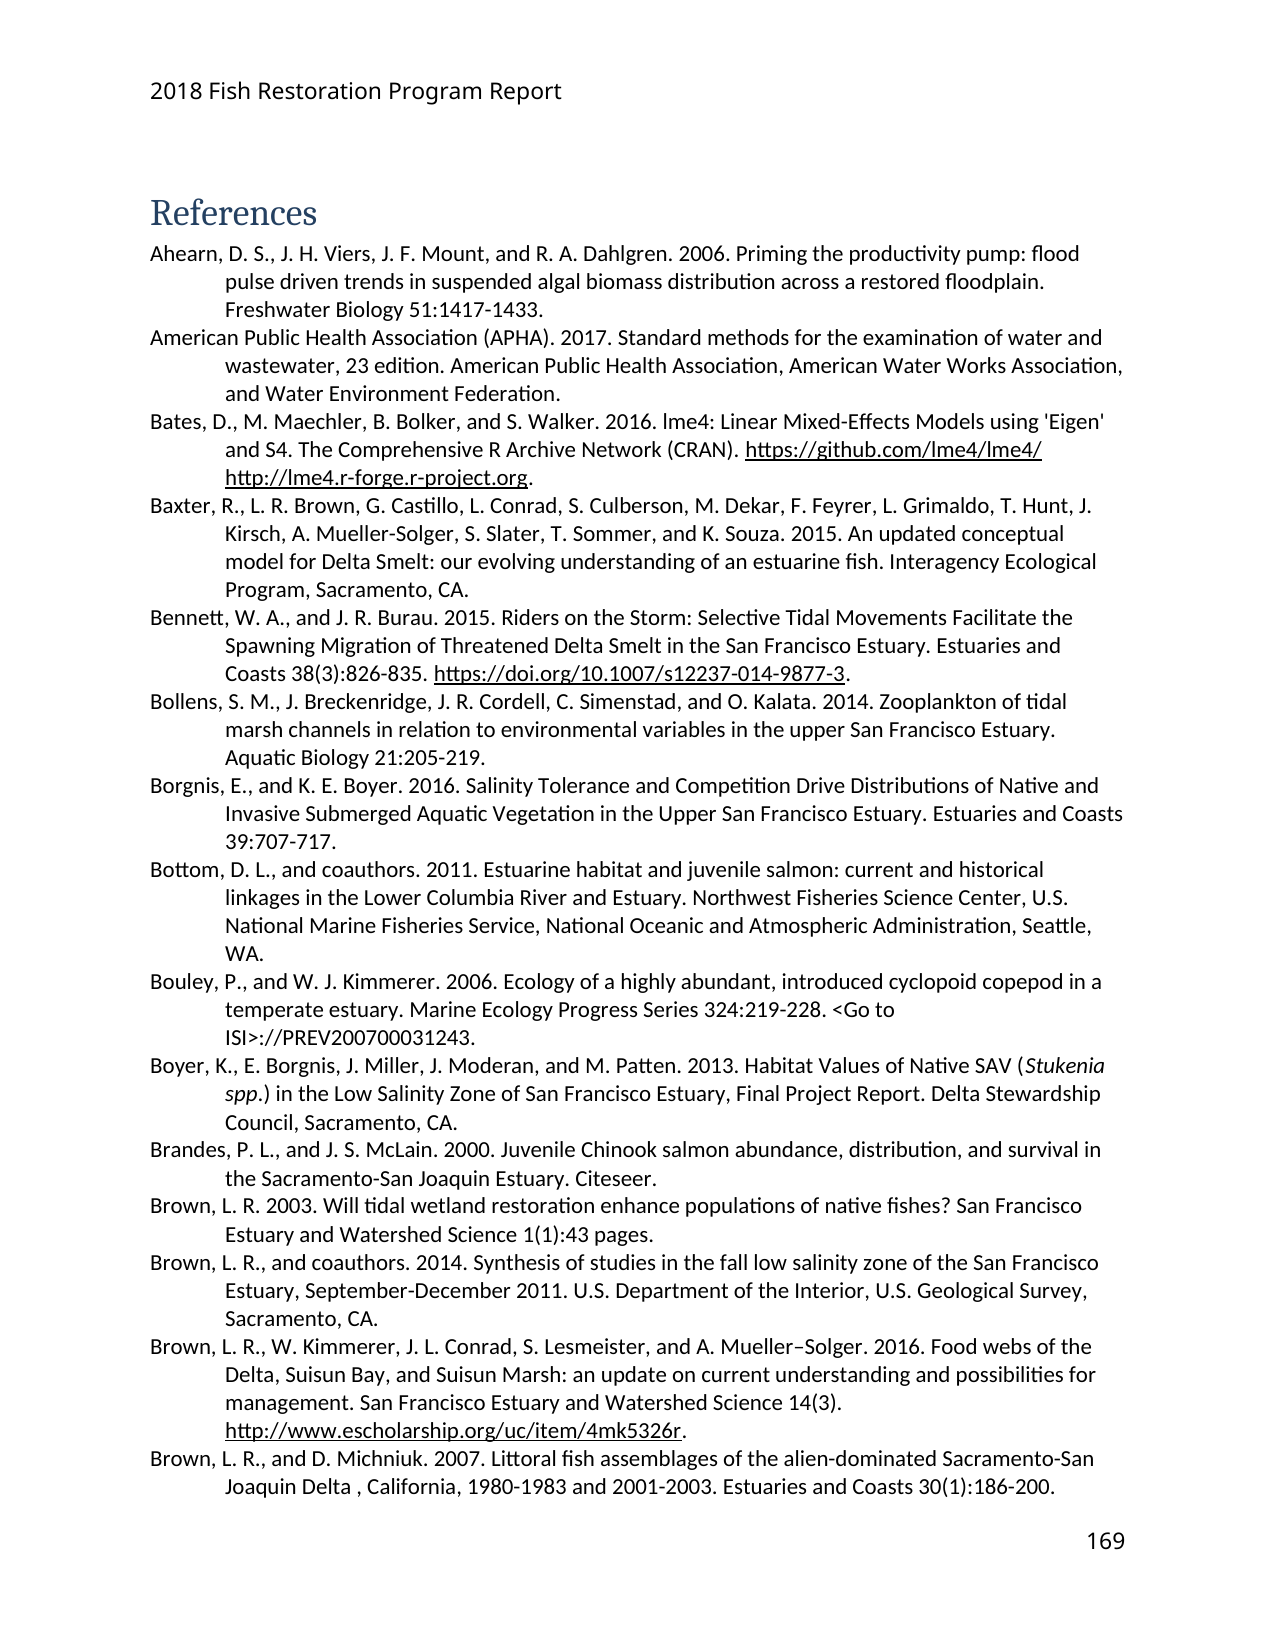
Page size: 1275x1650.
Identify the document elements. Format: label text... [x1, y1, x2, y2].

text Bollens, S. M., J. Breckenridge, J. R. Cordell, C. Simenstad, and O. Kalata. 2014. Zooplankton of tidal marsh channels in relation to environmental variables in the upper San Francisco Estuary. Aquatic Biology 21:205-219. [150, 687, 1125, 771]
text Borgnis, E., and K. E. Boyer. 2016. Salinity Tolerance and Competition Drive Distributions of Native and Invasive Submerged Aquatic Vegetation in the Upper San Francisco Estuary. Estuaries and Coasts 39:707-717. [150, 771, 1125, 855]
text Bouley, P., and W. J. Kimmerer. 2006. Ecology of a highly abundant, introduced cyclopoid copepod in a temperate estuary. Marine Ecology Progress Series 324:219-228. <Go to ISI>://PREV200700031243. [150, 967, 1125, 1052]
text Bennett, W. A., and J. R. Burau. 2015. Riders on the Storm: Selective Tidal Movements Facilitate the Spawning Migration of Threatened Delta Smelt in the San Francisco Estuary. Estuaries and Coasts 38(3):826-835. https://doi.org/10.1007/s12237-014-9877-3. [150, 603, 1125, 687]
text Brandes, P. L., and J. S. McLain. 2000. Juvenile Chinook salmon abundance, distribution, and survival in the Sacramento-San Joaquin Estuary. Citeseer. [150, 1136, 1125, 1192]
text Bates, D., M. Maechler, B. Bolker, and S. Walker. 2016. lme4: Linear Mixed-Effects Models using 'Eigen' and S4. The Comprehensive R Archive Network (CRAN). https://github.com/lme4/lme4/ http://lme4.r-forge.r-project.org. [150, 407, 1125, 491]
text Brown, L. R. 2003. Will tidal wetland restoration enhance populations of native fishes? San Francisco Estuary and Watershed Science 1(1):43 pages. [150, 1192, 1125, 1248]
text American Public Health Association (APHA). 2017. Standard methods for the examination of water and wastewater, 23 edition. American Public Health Association, American Water Works Association, and Water Environment Federation. [150, 323, 1125, 407]
text Baxter, R., L. R. Brown, G. Castillo, L. Conrad, S. Culberson, M. Dekar, F. Feyrer, L. Grimaldo, T. Hunt, J. Kirsch, A. Mueller-Solger, S. Slater, T. Sommer, and K. Souza. 2015. An updated conceptual model for Delta Smelt: our evolving understanding of an estuarine fish. Interagency Ecological Program, Sacramento, CA. [150, 491, 1125, 603]
text Brown, L. R., and coauthors. 2014. Synthesis of studies in the fall low salinity zone of the San Francisco Estuary, September-December 2011. U.S. Department of the Interior, U.S. Geological Survey, Sacramento, CA. [150, 1248, 1125, 1332]
subtitle References [150, 192, 1125, 235]
text Brown, L. R., and D. Michniuk. 2007. Littoral fish assemblages of the alien-dominated Sacramento-San Joaquin Delta , California, 1980-1983 and 2001-2003. Estuaries and Coasts 30(1):186-200. [150, 1444, 1125, 1500]
text Boyer, K., E. Borgnis, J. Miller, J. Moderan, and M. Patten. 2013. Habitat Values of Native SAV (Stukenia spp.) in the Low Salinity Zone of San Francisco Estuary, Final Project Report. Delta Stewardship Council, Sacramento, CA. [150, 1052, 1125, 1136]
text Ahearn, D. S., J. H. Viers, J. F. Mount, and R. A. Dahlgren. 2006. Priming the productivity pump: flood pulse driven trends in suspended algal biomass distribution across a restored floodplain. Freshwater Biology 51:1417-1433. [150, 239, 1125, 323]
text Bottom, D. L., and coauthors. 2011. Estuarine habitat and juvenile salmon: current and historical linkages in the Lower Columbia River and Estuary. Northwest Fisheries Science Center, U.S. National Marine Fisheries Service, National Oceanic and Atmospheric Administration, Seattle, WA. [150, 855, 1125, 967]
text Brown, L. R., W. Kimmerer, J. L. Conrad, S. Lesmeister, and A. Mueller–Solger. 2016. Food webs of the Delta, Suisun Bay, and Suisun Marsh: an update on current understanding and possibilities for management. San Francisco Estuary and Watershed Science 14(3). http://www.escholarship.org/uc/item/4mk5326r. [150, 1332, 1125, 1444]
